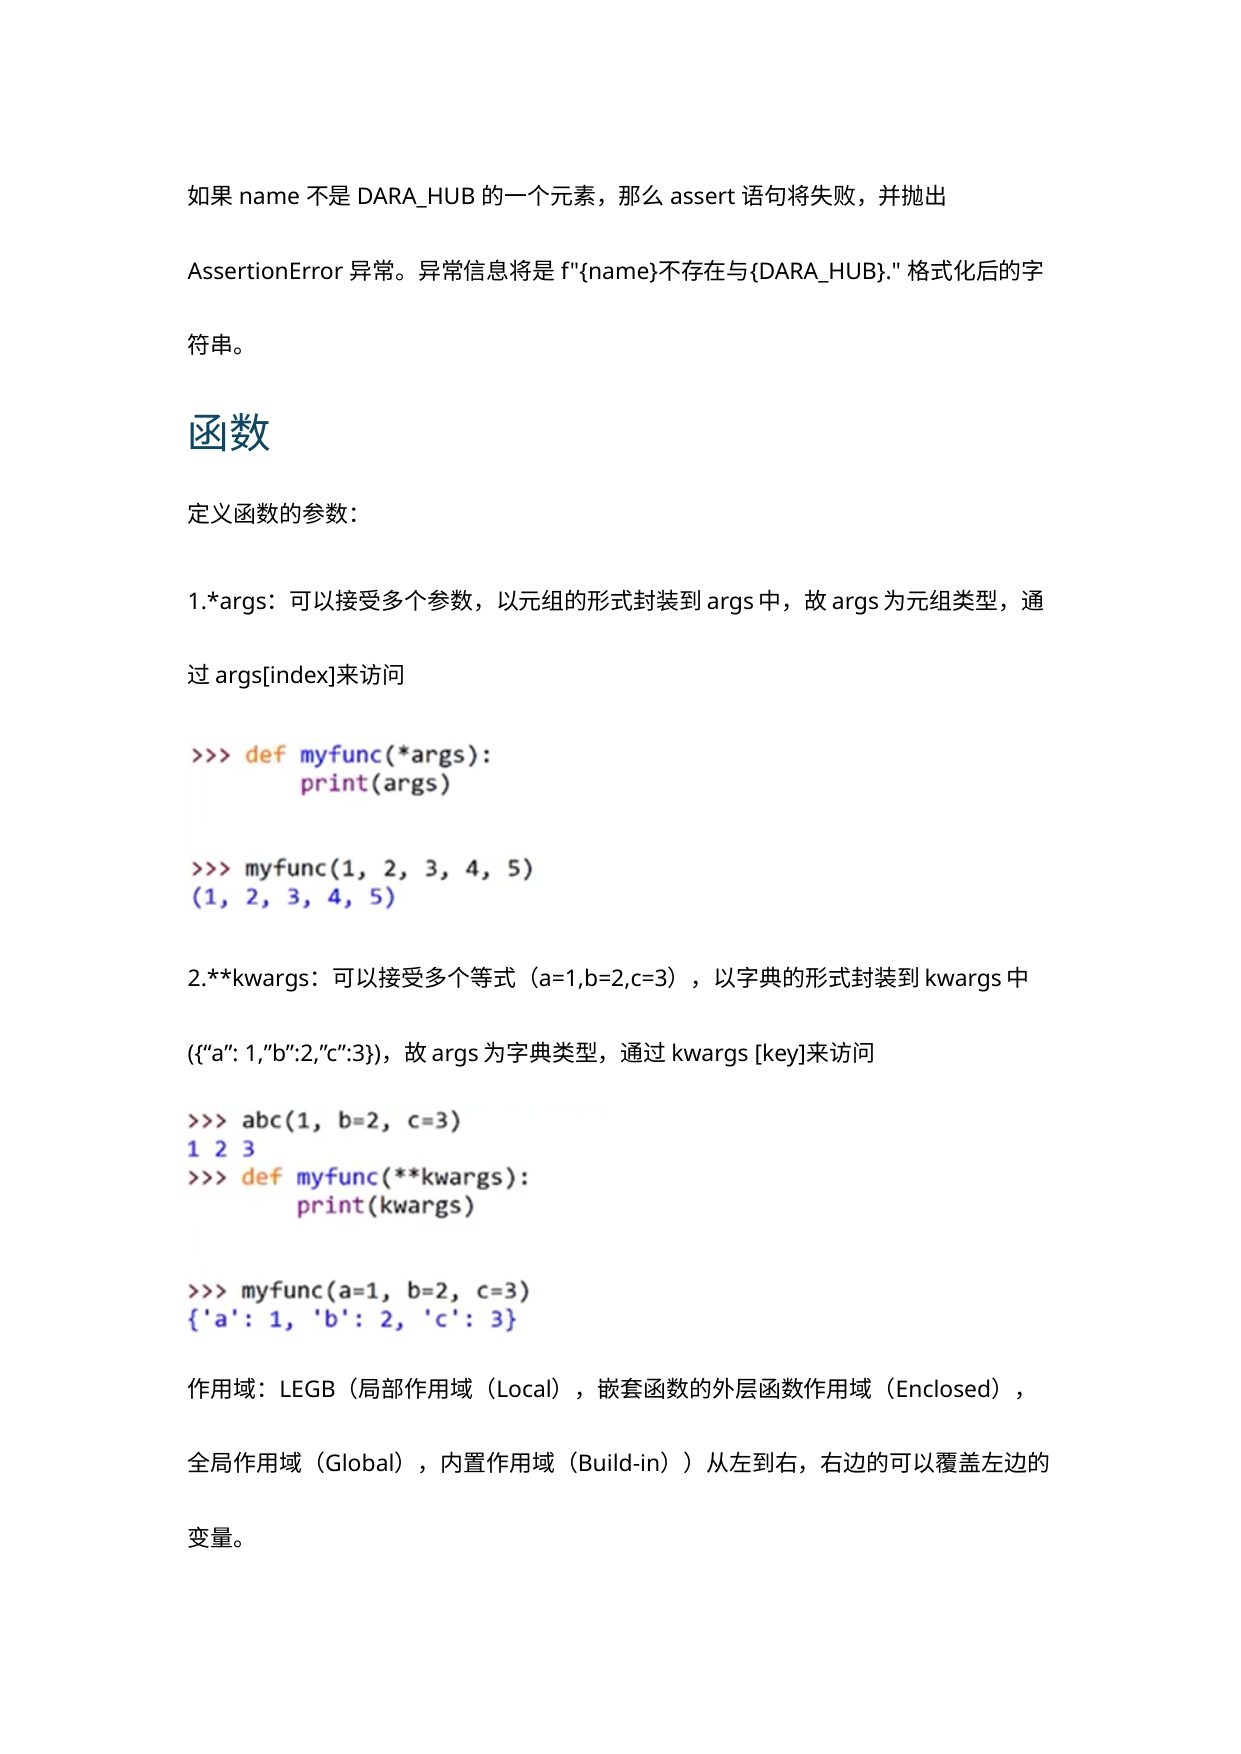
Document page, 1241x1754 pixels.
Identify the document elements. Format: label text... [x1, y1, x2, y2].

text 作用域：LEGB（局部作用域（Local），嵌套函数的外层函数作用域（Enclosed），全局作用域（Global），内置作用域（Build-in））从左到右，右边的可以覆盖左边的变量。 [187, 1355, 1053, 1569]
picture [187, 1106, 608, 1333]
picture [187, 741, 719, 910]
text 如果 name 不是 DARA_HUB 的一个元素，那么 assert 语句将失败，并抛出 AssertionError 异常。异常信息将是 f"{name}不存在与{DARA_HUB}." 格式化后的字符串。 [187, 162, 1053, 376]
text 2.**kwargs：可以接受多个等式（a=1,b=2,c=3），以字典的形式封装到kwargs中({“a”: 1,”b”:2,”c”:3})，故args为字典类型，通过kwargs [key]来访问 [187, 944, 1053, 1084]
text 1.*args：可以接受多个参数，以元组的形式封装到args中，故args为元组类型，通过args[index]来访问 [187, 567, 1053, 706]
subtitle 函数 [187, 398, 1053, 463]
text 定义函数的参数： [187, 480, 1053, 545]
